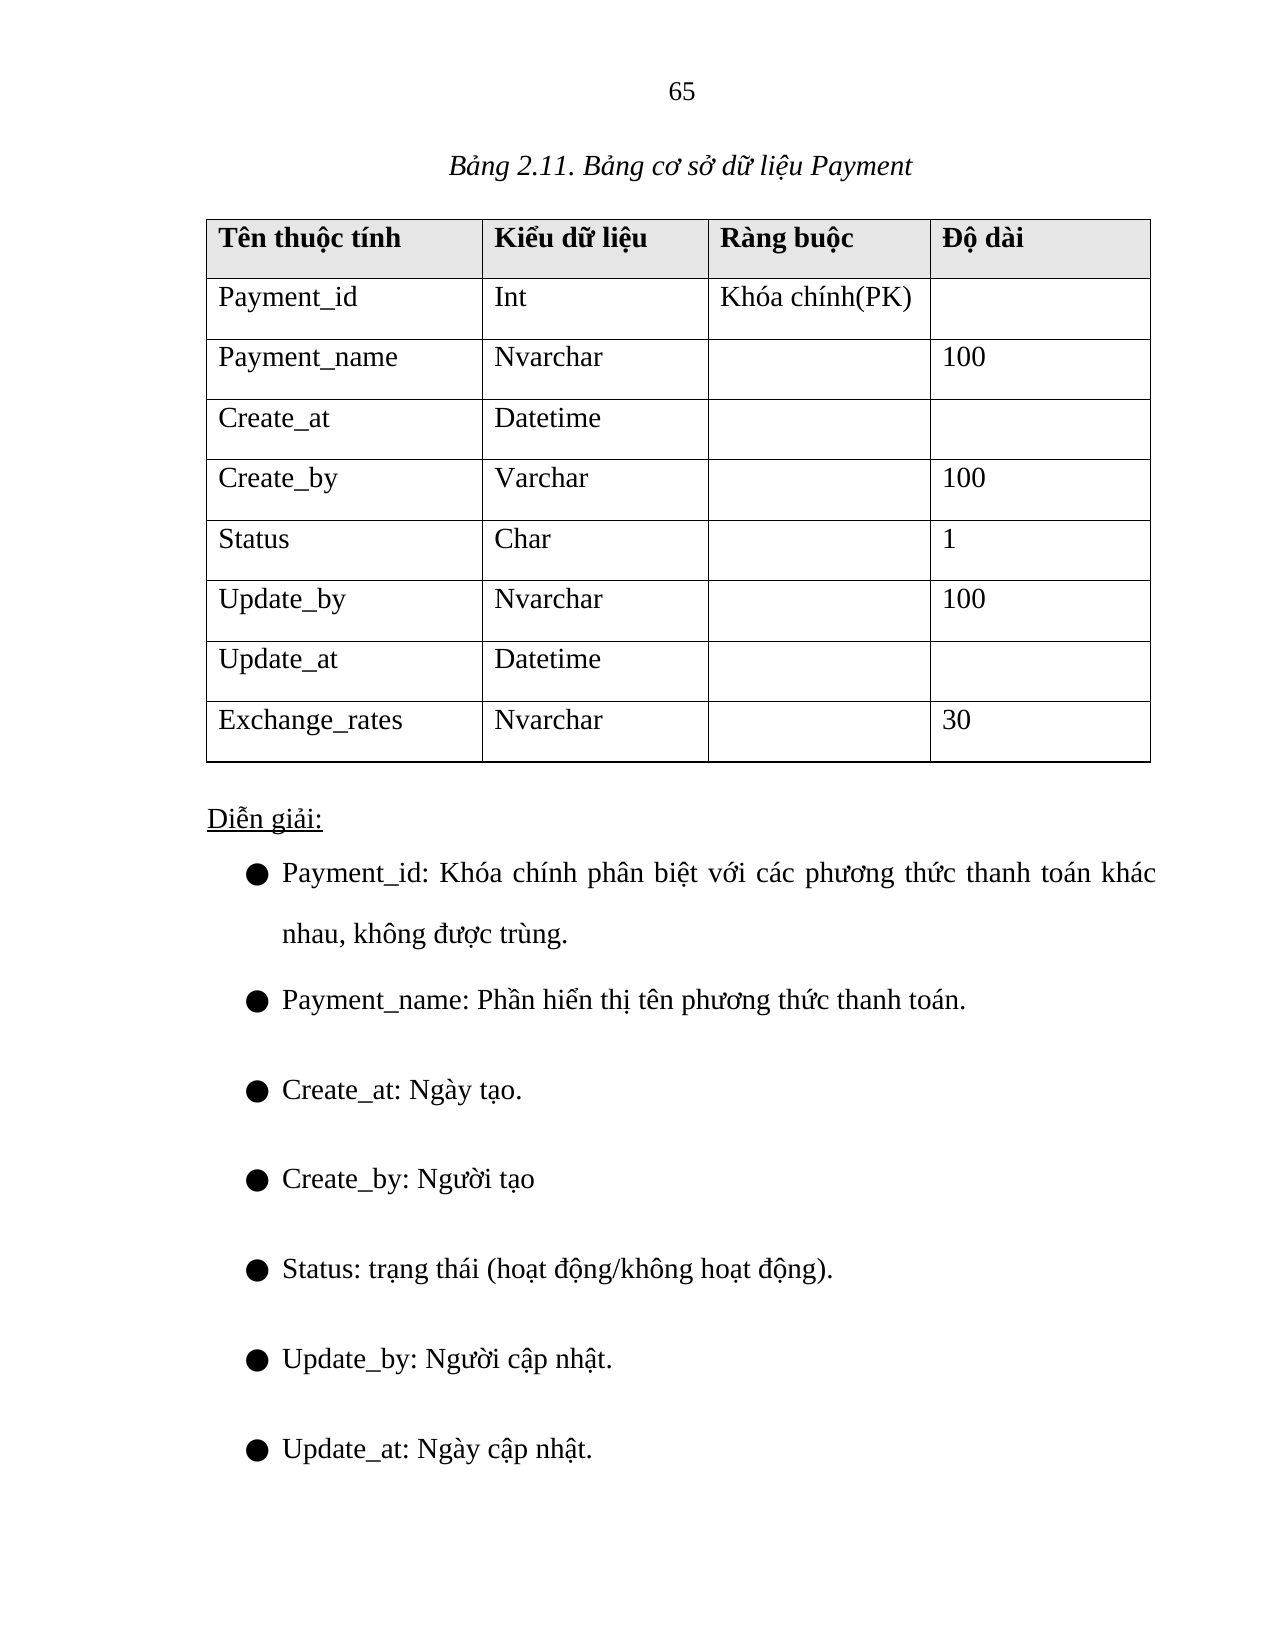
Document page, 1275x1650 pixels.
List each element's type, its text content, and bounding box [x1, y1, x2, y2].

table_header Ràng buộc [709, 220, 930, 278]
list Payment_name: Phần hiển thị tên phương thức thanh toán. [244, 966, 1157, 1026]
table_cell Char [483, 521, 708, 580]
table_header Độ dài [931, 220, 1150, 278]
list Create_by: Người tạo [244, 1146, 1157, 1206]
table_cell Nvarchar [483, 581, 708, 641]
table_cell Nvarchar [483, 702, 708, 761]
table_cell [931, 279, 1150, 338]
table_cell Status [207, 521, 482, 580]
table_cell [709, 460, 930, 520]
table_cell [709, 581, 930, 641]
table_cell 30 [931, 702, 1150, 761]
table_cell Nvarchar [483, 340, 708, 399]
table_header Tên thuộc tính [207, 220, 482, 278]
table_cell Datetime [483, 400, 708, 459]
list Create_at: Ngày tạo. [244, 1056, 1157, 1116]
table_cell [931, 400, 1150, 459]
table_cell [709, 521, 930, 580]
table_cell 1 [931, 521, 1150, 580]
table_cell 100 [931, 460, 1150, 520]
table_cell Varchar [483, 460, 708, 520]
table_cell 100 [931, 340, 1150, 399]
table_cell Update_at [207, 642, 482, 701]
table_cell Create_by [207, 460, 482, 520]
table_cell Update_by [207, 581, 482, 641]
table_cell [709, 702, 930, 761]
table_cell [709, 400, 930, 459]
table_cell Create_at [207, 400, 482, 459]
text Diễn giải: [207, 801, 1157, 834]
table_header Kiểu dữ liệu [483, 220, 708, 278]
table_cell Khóa chính(PK) [709, 279, 930, 338]
table_cell Payment_name [207, 340, 482, 399]
table_cell 100 [931, 581, 1150, 641]
list Status: trạng thái (hoạt động/không hoạt động). [244, 1236, 1157, 1295]
table_cell [709, 642, 930, 701]
table_cell Int [483, 279, 708, 338]
table_cell [931, 642, 1150, 701]
text Bảng 2.11. Bảng cơ sở dữ liệu Payment [207, 148, 1157, 181]
list Update_by: Người cập nhật. [244, 1325, 1157, 1385]
table_cell Exchange_rates [207, 702, 482, 761]
list Update_at: Ngày cập nhật. [244, 1415, 1157, 1475]
list Payment_id: Khóa chính phân biệt với các phương thức thanh toán khác nhau, không được trùng. [244, 839, 1157, 950]
table_cell Datetime [483, 642, 708, 701]
table_cell Payment_id [207, 279, 482, 338]
table_cell [709, 340, 930, 399]
